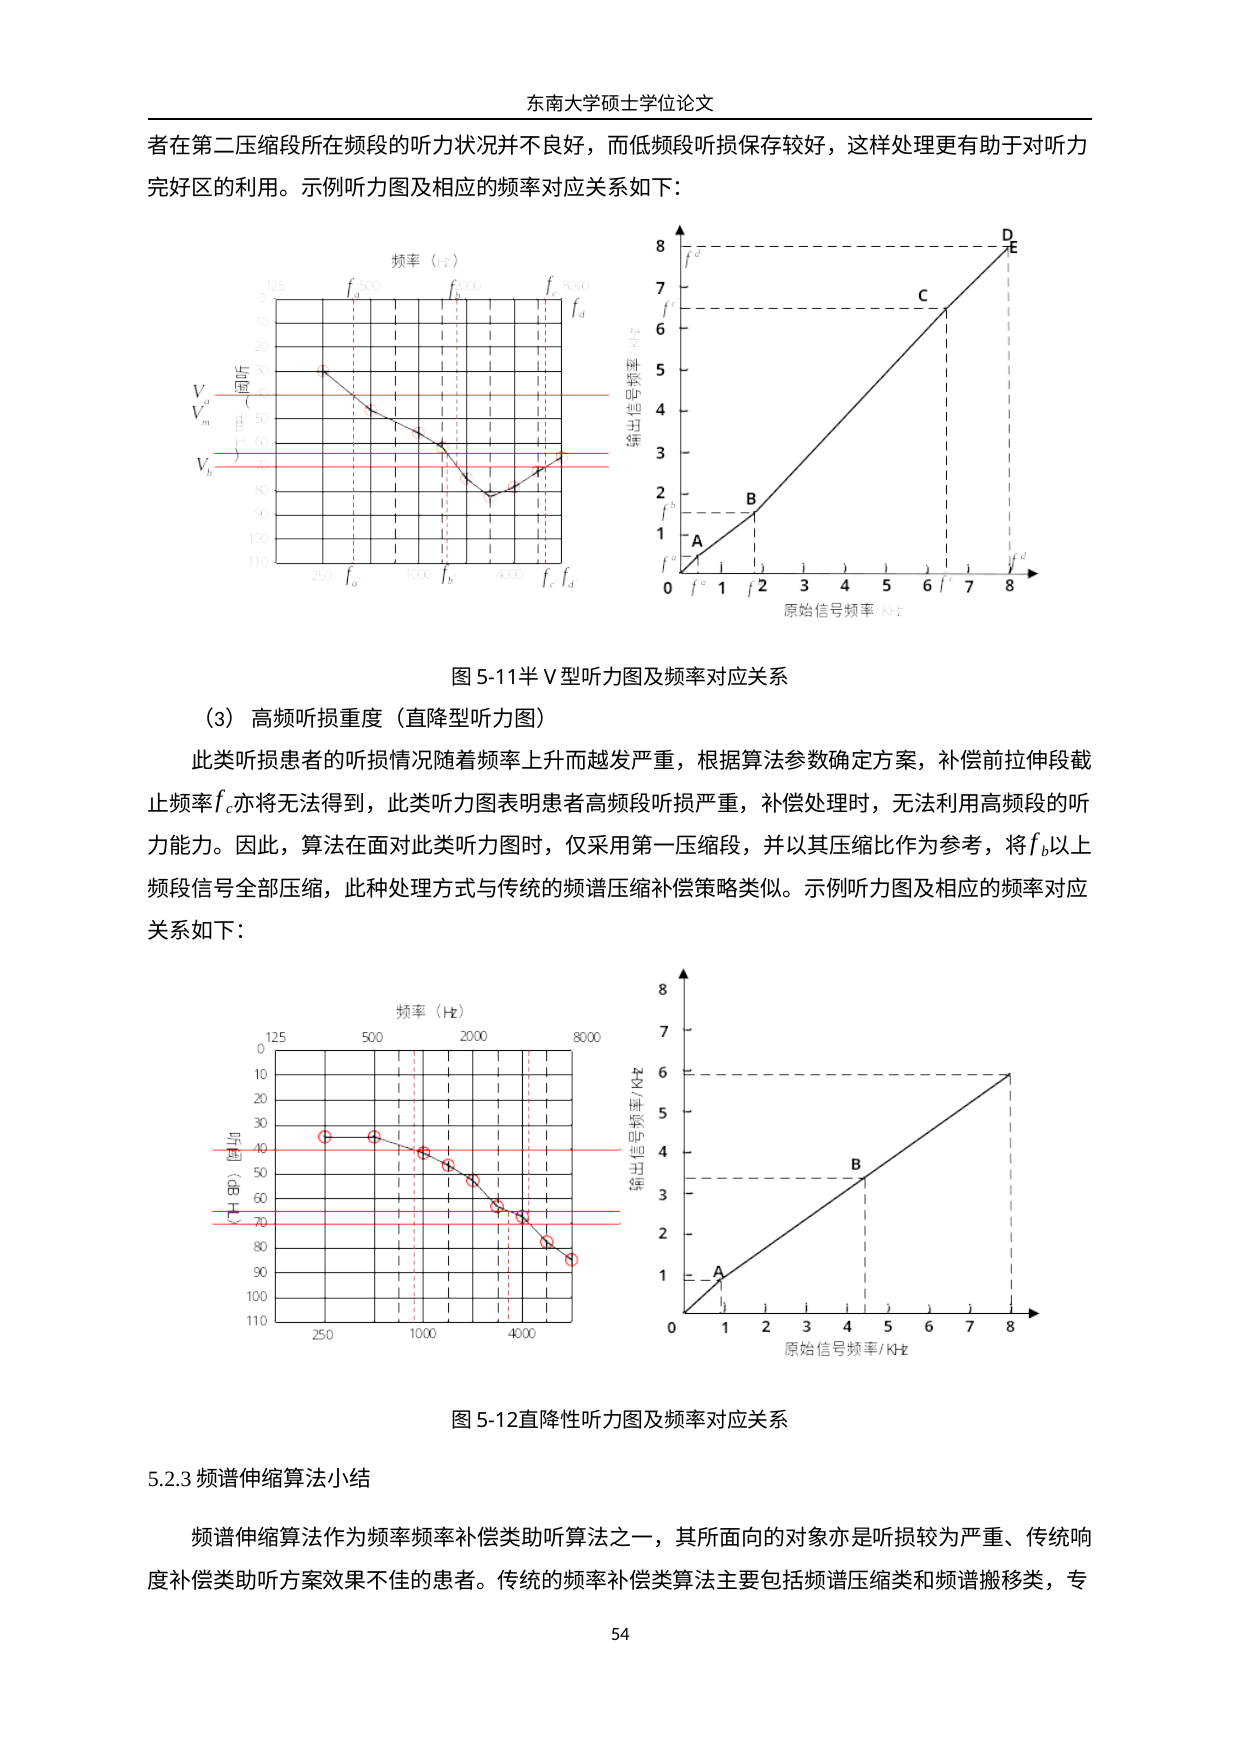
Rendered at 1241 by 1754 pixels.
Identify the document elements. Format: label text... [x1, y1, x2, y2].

text 图5-11半V型听力图及频率对应关系 [148, 659, 1092, 693]
list 高频听损重度（直降型听力图） [192, 700, 1092, 734]
text 图5-12直降性听力图及频率对应关系 [148, 1402, 1092, 1436]
list 此类听损患者的听损情况随着频率上升而越发严重，根据算法参数确定方案，补偿前拉伸段截止频率亦将无法得到，此类听力图表明患者高频段听损严重，补偿处理时，无法利用高频段的听力能力。因此，算法在面对此类听力图时，仅采用第一压缩段，并以其压缩比作为参考，将以上频段信号全部压缩，此种处理方式与传统的频谱压缩补偿策略类似。示例听力图及相应的频率对应关系如下： [148, 742, 1092, 946]
text 5.2.3频谱伸缩算法小结 [148, 1460, 1092, 1494]
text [148, 1519, 1092, 1595]
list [148, 126, 1092, 203]
